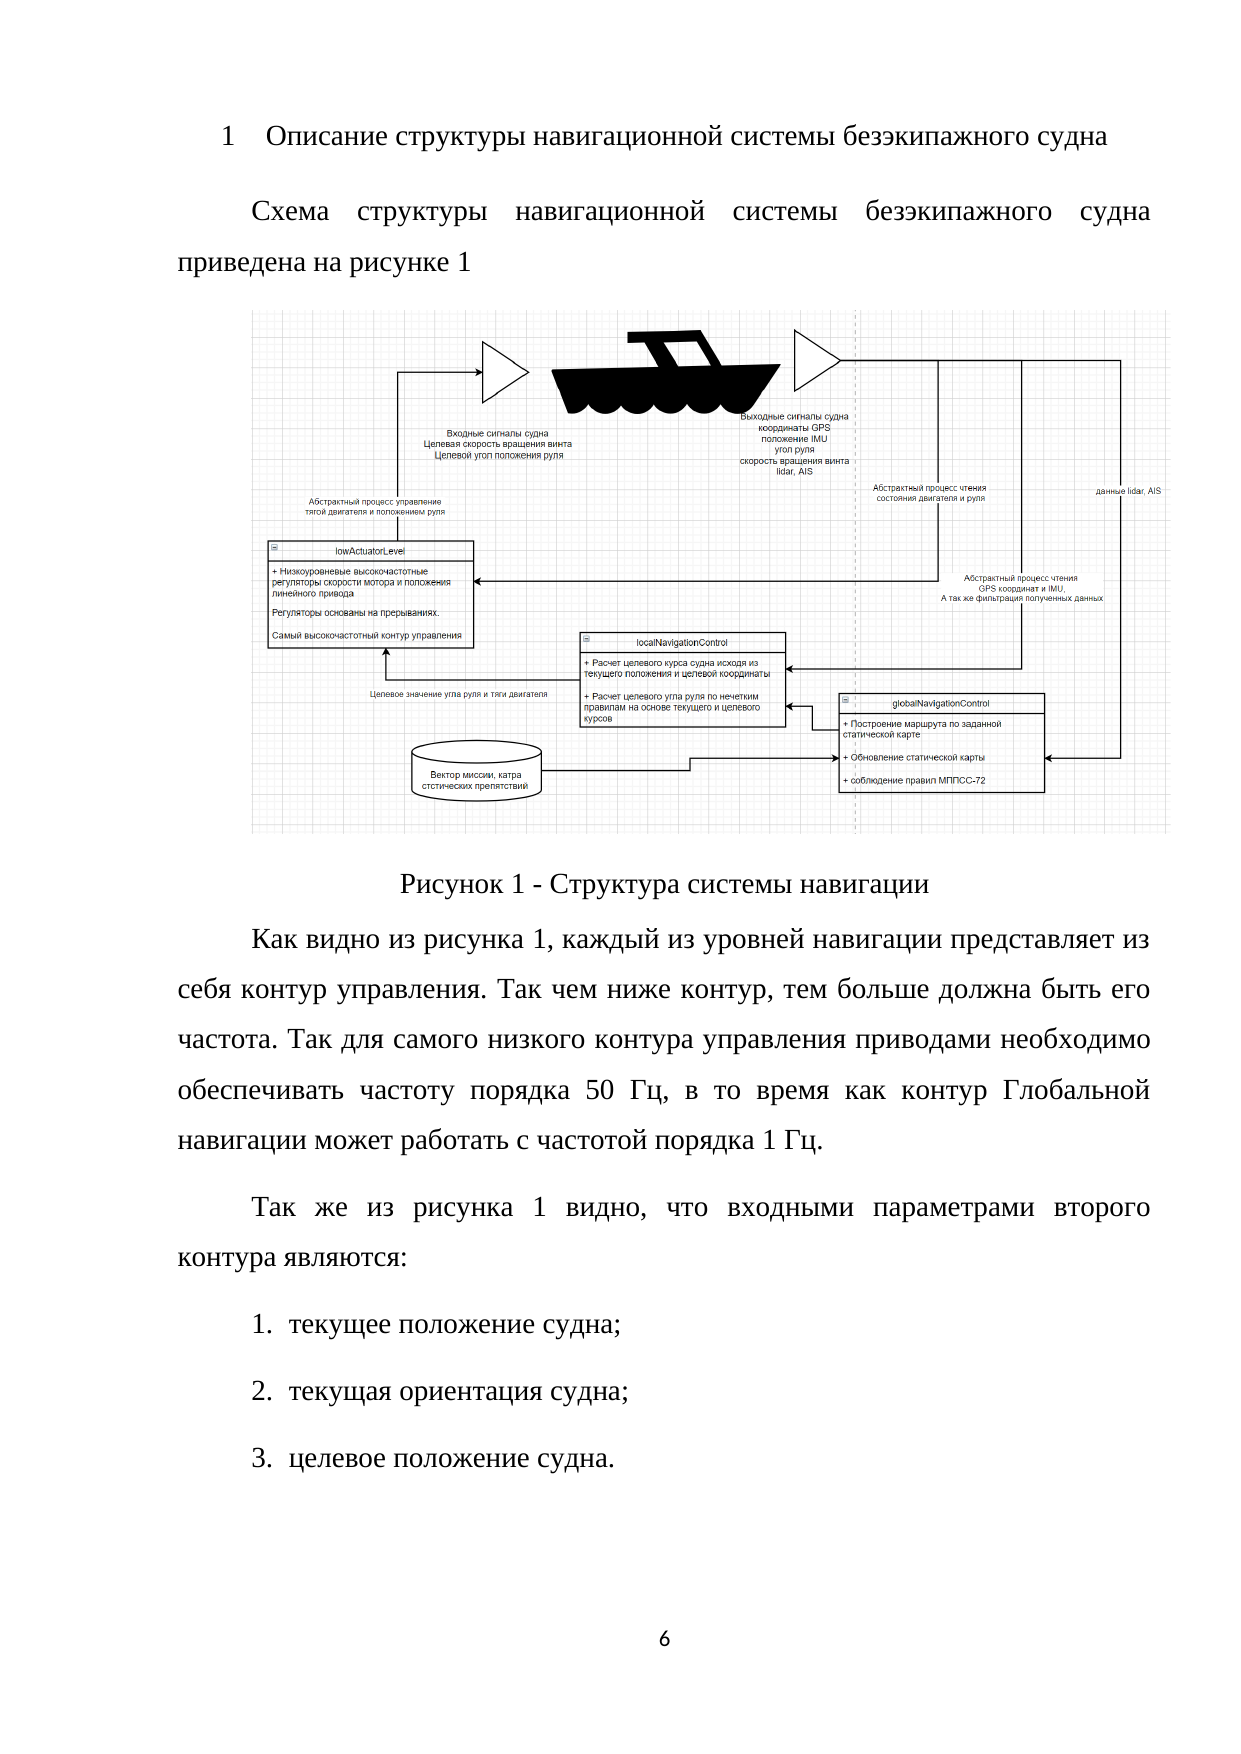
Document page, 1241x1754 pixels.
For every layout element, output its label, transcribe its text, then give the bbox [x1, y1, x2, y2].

text Схема структуры навигационной системы безэкипажного судна приведена на рисунке 1 [177, 193, 1152, 277]
text Описание структуры навигационной системы безэкипажного судна [177, 118, 1152, 152]
list целевое положение судна. [251, 1441, 1152, 1474]
list текущее положение судна; [251, 1307, 1152, 1340]
list текущая ориентация судна; [251, 1373, 1152, 1407]
text Как видно из рисунка 1, каждый из уровней навигации представляет из себя контур управления. Так чем ниже контур, тем больше должна быть его частота. Так для самого низкого контура управления приводами необходимо обеспечивать частоту порядка 50 Гц, в то время как контур Глобальной навигации может работать с частотой порядка 1 Гц. [177, 921, 1152, 1156]
text Так же из рисунка 1 видно, что входными параметрами второго контура являются: [177, 1189, 1152, 1273]
picture [251, 310, 1171, 834]
